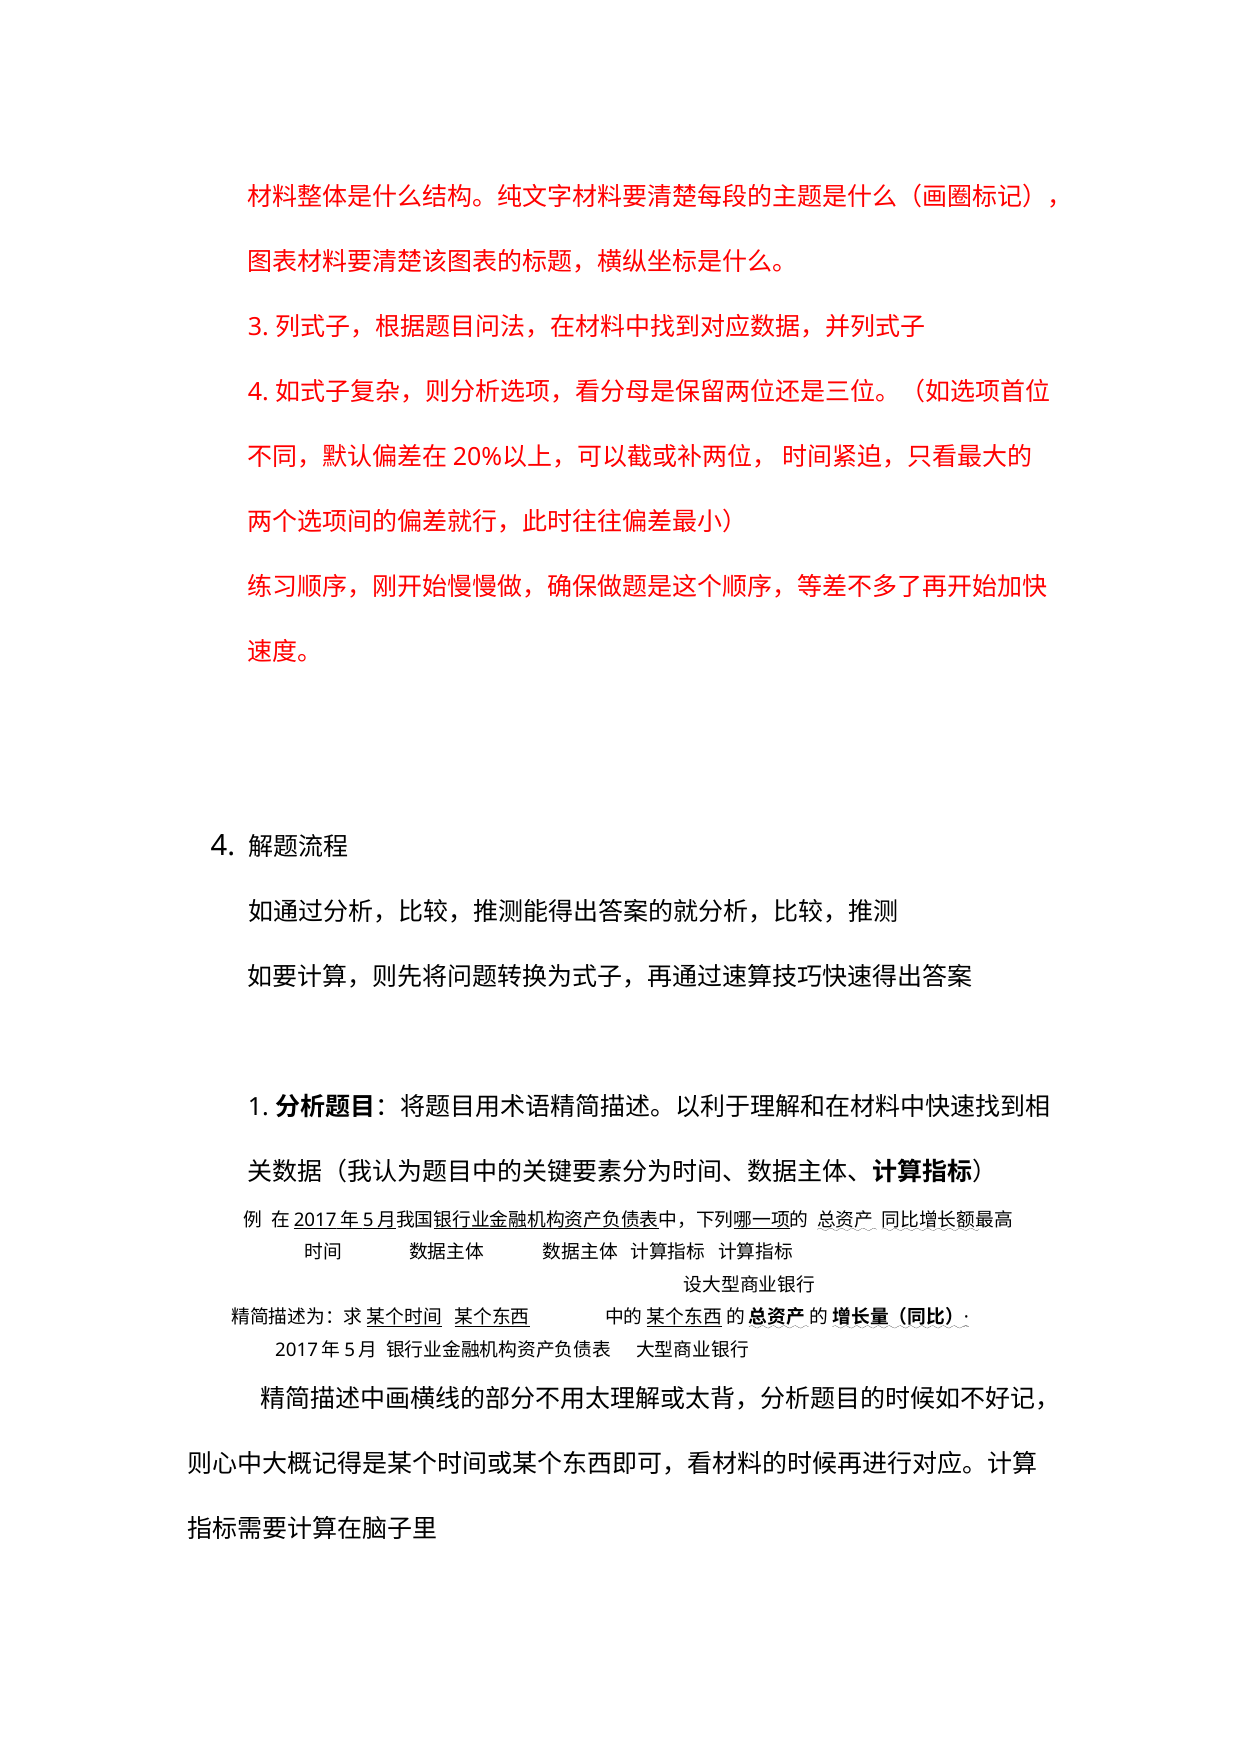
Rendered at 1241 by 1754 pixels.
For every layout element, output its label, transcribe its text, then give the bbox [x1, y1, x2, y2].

list 精简描述中画横线的部分不用太理解或太背，分析题目的时候如不好记，则心中大概记得是某个时间或某个东西即可，看材料的时候再进行对应。计算指标需要计算在脑子里 [187, 1364, 1053, 1559]
list 如通过分析，比较，推测能得出答案的就分析，比较，推测 [248, 877, 1053, 942]
list 4. 如式子复杂，则分析选项，看分母是保留两位还是三位。（如选项首位不同，默认偏差在20%以上，可以截或补两位， 时间紧迫，只看最大的两个选项间的偏差就行，此时往往偏差最小） [248, 357, 1053, 552]
list 3. 列式子，根据题目问法，在材料中找到对应数据，并列式子 [248, 292, 1053, 357]
list 精简描述为：求 某个时间 某个东西 中的 某个东西 的 总资产 的 增长量（同比）· 2017年5月 银行业金融机构资产负债表 大型商业银行 [187, 1299, 1053, 1364]
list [248, 162, 1053, 292]
list 时间 数据主体 数据主体 计算指标 计算指标 [231, 1234, 1053, 1267]
list 分析题目：将题目用术语精简描述。以利于理解和在材料中快速找到相关数据（我认为题目中的关键要素分为时间、数据主体、计算指标） [248, 1072, 1053, 1202]
list 解题流程 [210, 812, 1053, 877]
list 例 在2017年5月我国银行业金融机构资产负债表中，下列哪一项的 总资产 同比增长额最高 [187, 1202, 1053, 1234]
list 设大型商业银行 [625, 1267, 1053, 1299]
list 练习顺序，刚开始慢慢做，确保做题是这个顺序，等差不多了再开始加快速度。 [248, 552, 1053, 682]
list 如要计算，则先将问题转换为式子，再通过速算技巧快速得出答案 [248, 942, 1053, 1007]
